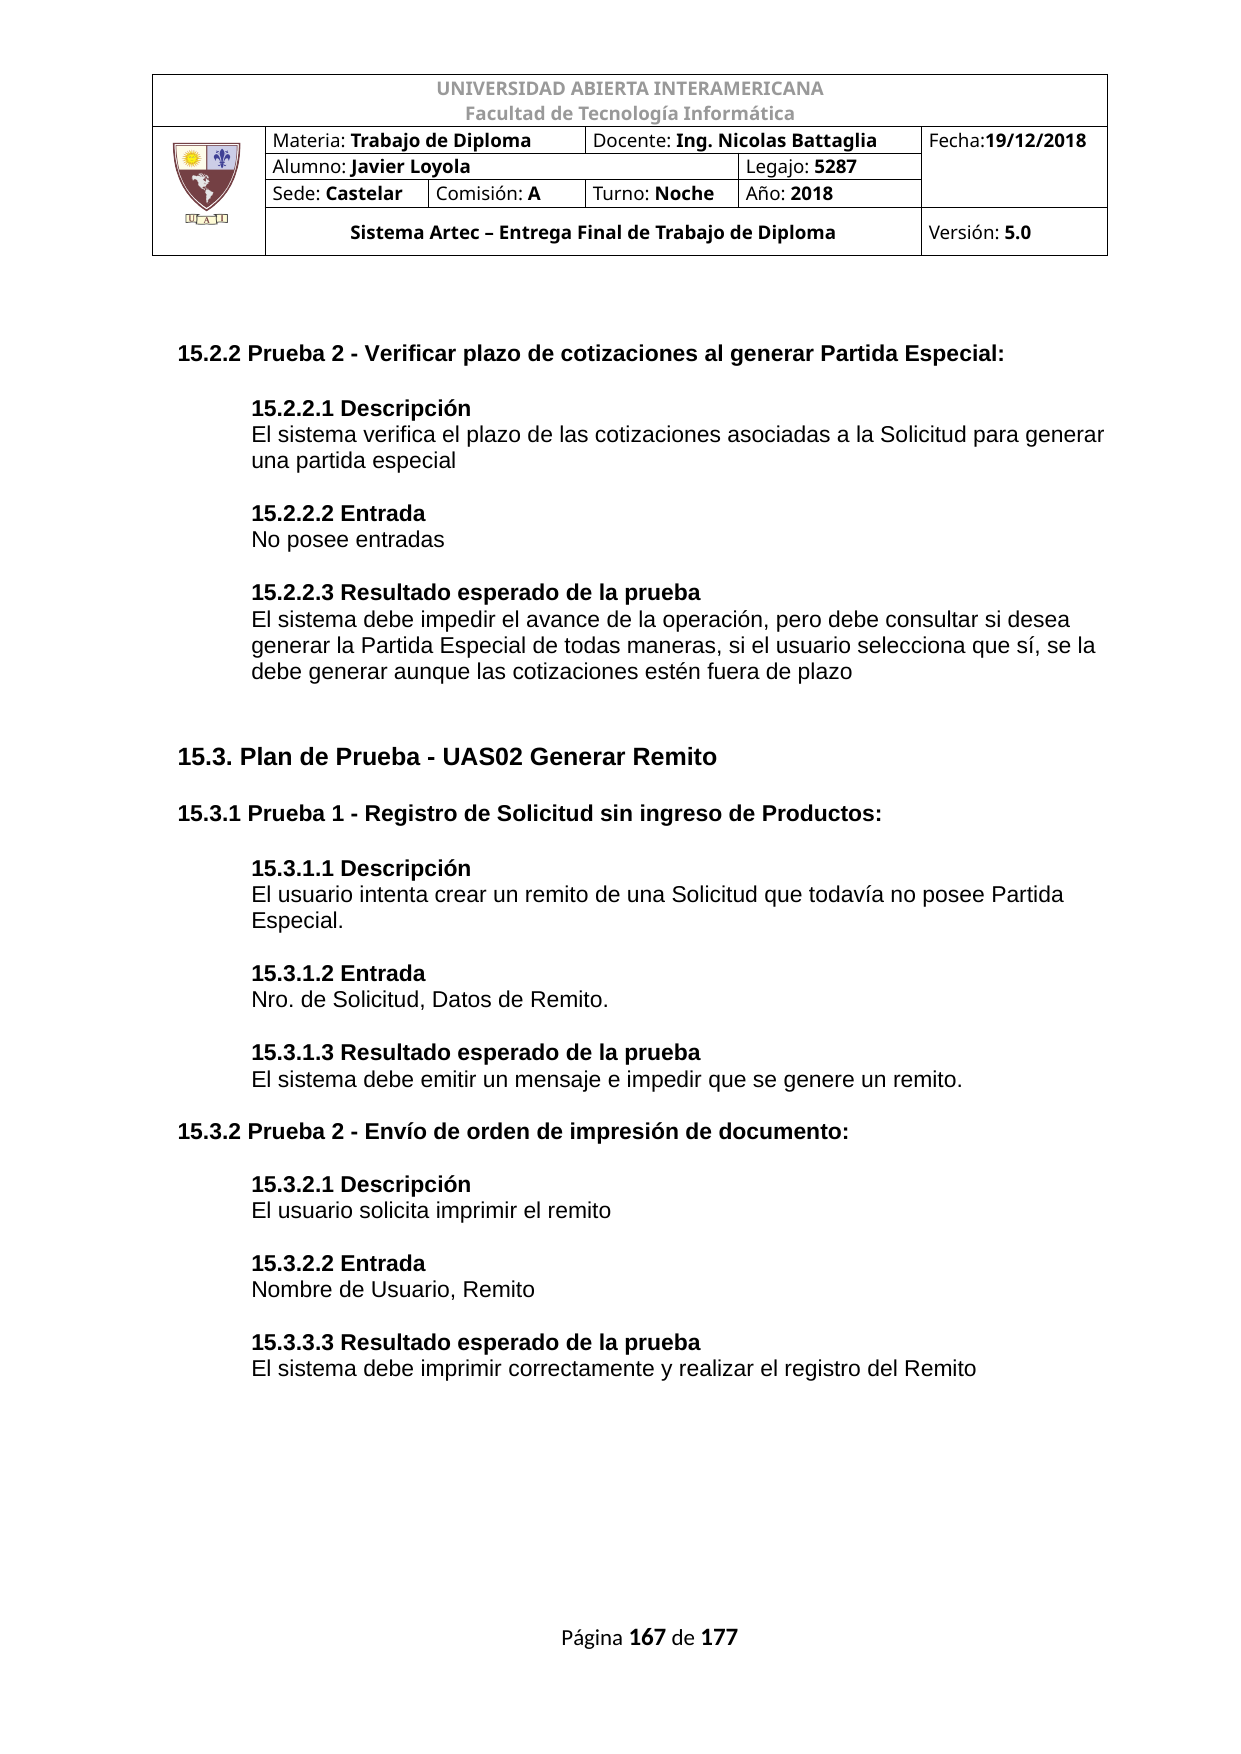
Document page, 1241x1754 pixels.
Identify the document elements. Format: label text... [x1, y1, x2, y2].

text 15.3.2.2 Entrada [177, 1250, 1122, 1276]
text 15.3.2.1 Descripción [177, 1171, 1122, 1197]
text 15.3.1.2 Entrada [251, 960, 1122, 986]
text 15.3.1.3 Resultado esperado de la prueba [251, 1039, 1122, 1066]
text 15.2.2 Prueba 2 - Verificar plazo de cotizaciones al generar Partida Especial: [177, 339, 1122, 366]
text El sistema debe imprimir correctamente y realizar el registro del Remito [177, 1355, 1122, 1382]
text 15.2.2.3 Resultado esperado de la prueba [251, 579, 1122, 606]
text 15.3.3.3 Resultado esperado de la prueba [177, 1329, 1122, 1355]
text 15.2.2.1 Descripción [251, 395, 1122, 421]
picture [157, 136, 257, 228]
text 15.3.1 Prueba 1 - Registro de Solicitud sin ingreso de Productos: [177, 799, 1122, 826]
text El sistema verifica el plazo de las cotizaciones asociadas a la Solicitud para generar una partida especial [251, 421, 1122, 474]
text El sistema debe impedir el avance de la operación, pero debe consultar si desea generar la Partida Especial de todas maneras, si el usuario selecciona que sí, se la debe generar aunque las cotizaciones estén fuera de plazo [251, 606, 1122, 684]
text Nombre de Usuario, Remito [177, 1276, 1122, 1303]
text Nro. de Solicitud, Datos de Remito. [251, 986, 1122, 1013]
text 15.3.1.1 Descripción [251, 855, 1122, 881]
text El usuario solicita imprimir el remito [177, 1197, 1122, 1224]
text 15.2.2.2 Entrada [251, 500, 1122, 526]
text No posee entradas [251, 526, 1122, 553]
text 15.3. Plan de Prueba - UAS02 Generar Remito [177, 742, 1122, 771]
text El sistema debe emitir un mensaje e impedir que se genere un remito. [251, 1066, 1122, 1092]
text 15.3.2 Prueba 2 - Envío de orden de impresión de documento: [177, 1118, 1122, 1144]
text El usuario intenta crear un remito de una Solicitud que todavía no posee Partida Especial. [251, 881, 1122, 934]
